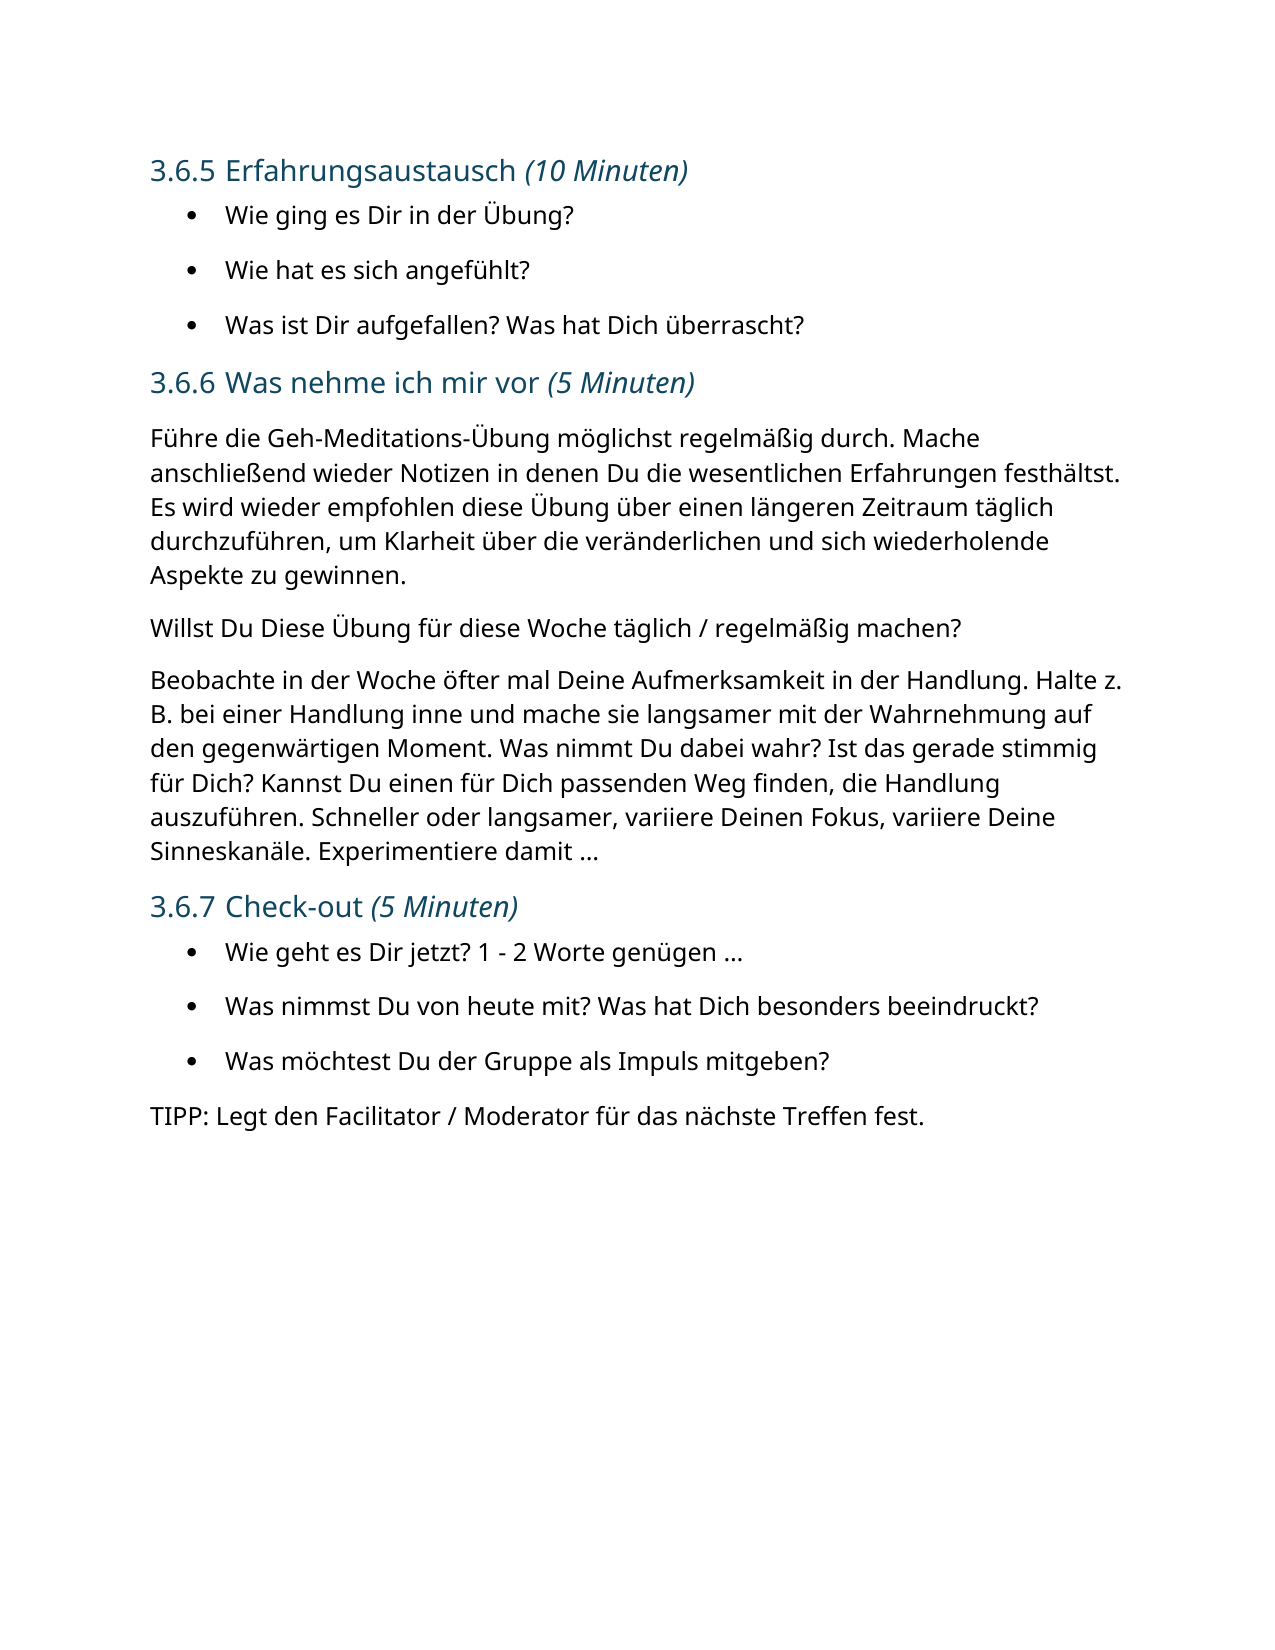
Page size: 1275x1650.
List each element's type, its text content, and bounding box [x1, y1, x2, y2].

list Was möchtest Du der Gruppe als Impuls mitgeben? [187, 1044, 1125, 1078]
list Was ist Dir aufgefallen? Was hat Dich überrascht? [187, 308, 1125, 342]
text Beobachte in der Woche öfter mal Deine Aufmerksamkeit in der Handlung. Halte z. B. bei einer Handlung inne und mache sie langsamer mit der Wahrnehmung auf den gegenwärtigen Moment. Was nimmt Du dabei wahr? Ist das gerade stimmig für Dich? Kannst Du einen für Dich passenden Weg finden, die Handlung auszuführen. Schneller oder langsamer, variiere Deinen Fokus, variiere Deine Sinneskanäle. Experimentiere damit … [150, 663, 1125, 867]
list Wie hat es sich angefühlt? [187, 253, 1125, 287]
text Willst Du Diese Übung für diese Woche täglich / regelmäßig machen? [150, 610, 1125, 644]
list Wie ging es Dir in der Übung? [187, 198, 1125, 232]
text Führe die Geh-Meditations-Übung möglichst regelmäßig durch. Mache anschließend wieder Notizen in denen Du die wesentlichen Erfahrungen festhältst. Es wird wieder empfohlen diese Übung über einen längeren Zeitraum täglich durchzuführen, um Klarheit über die veränderlichen und sich wiederholende Aspekte zu gewinnen. [150, 421, 1125, 591]
list Wie geht es Dir jetzt? 1 - 2 Worte genügen … [187, 934, 1125, 968]
subtitle 3.6.7 Check-out (5 Minuten) [150, 886, 1125, 926]
list Was nimmst Du von heute mit? Was hat Dich besonders beeindruckt? [187, 989, 1125, 1023]
subtitle 3.6.5 Erfahrungsaustausch (10 Minuten) [150, 150, 1125, 190]
subtitle 3.6.6 Was nehme ich mir vor (5 Minuten) [150, 363, 1125, 402]
text TIPP: Legt den Facilitator / Moderator für das nächste Treffen fest. [150, 1099, 1125, 1133]
